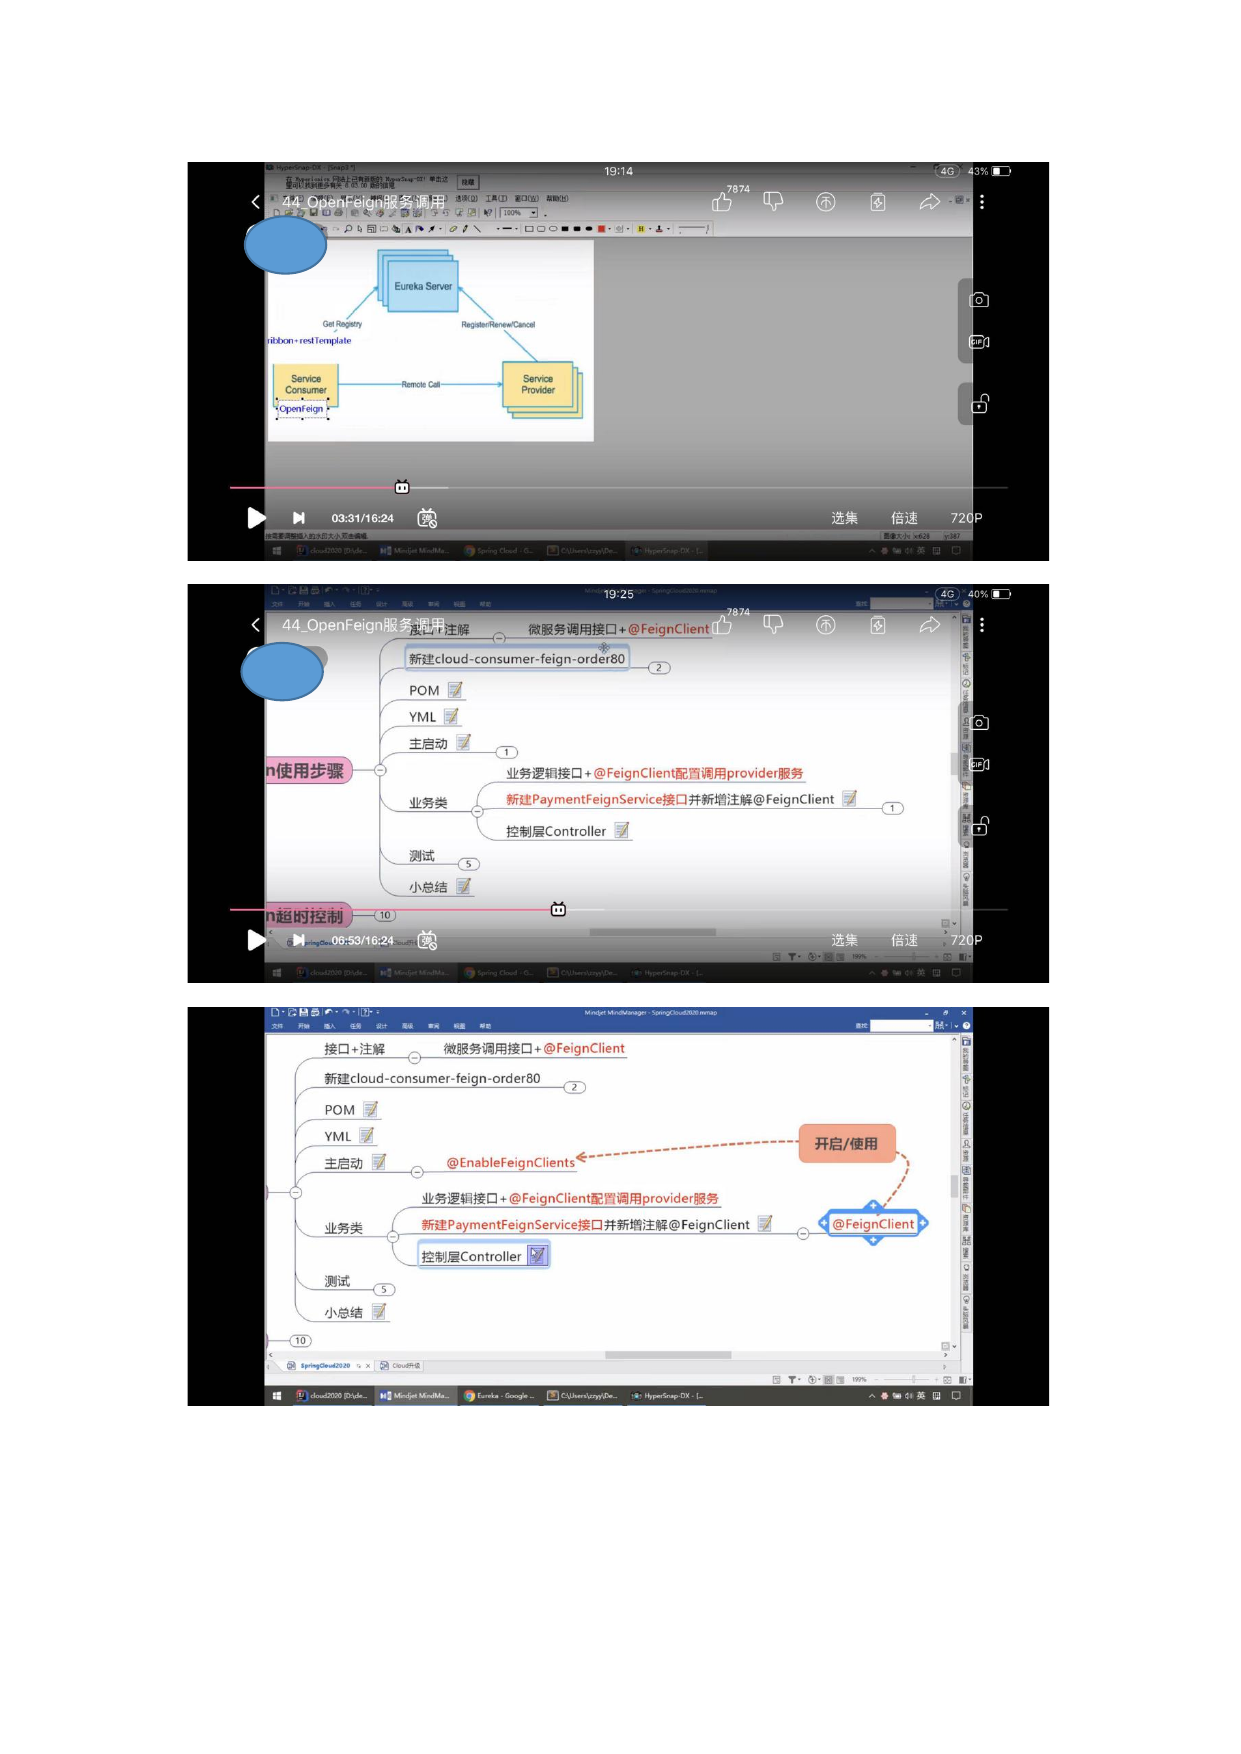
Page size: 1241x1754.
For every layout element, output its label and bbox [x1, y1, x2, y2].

picture [187, 162, 1050, 561]
picture [187, 1007, 1050, 1406]
picture [187, 584, 1050, 983]
